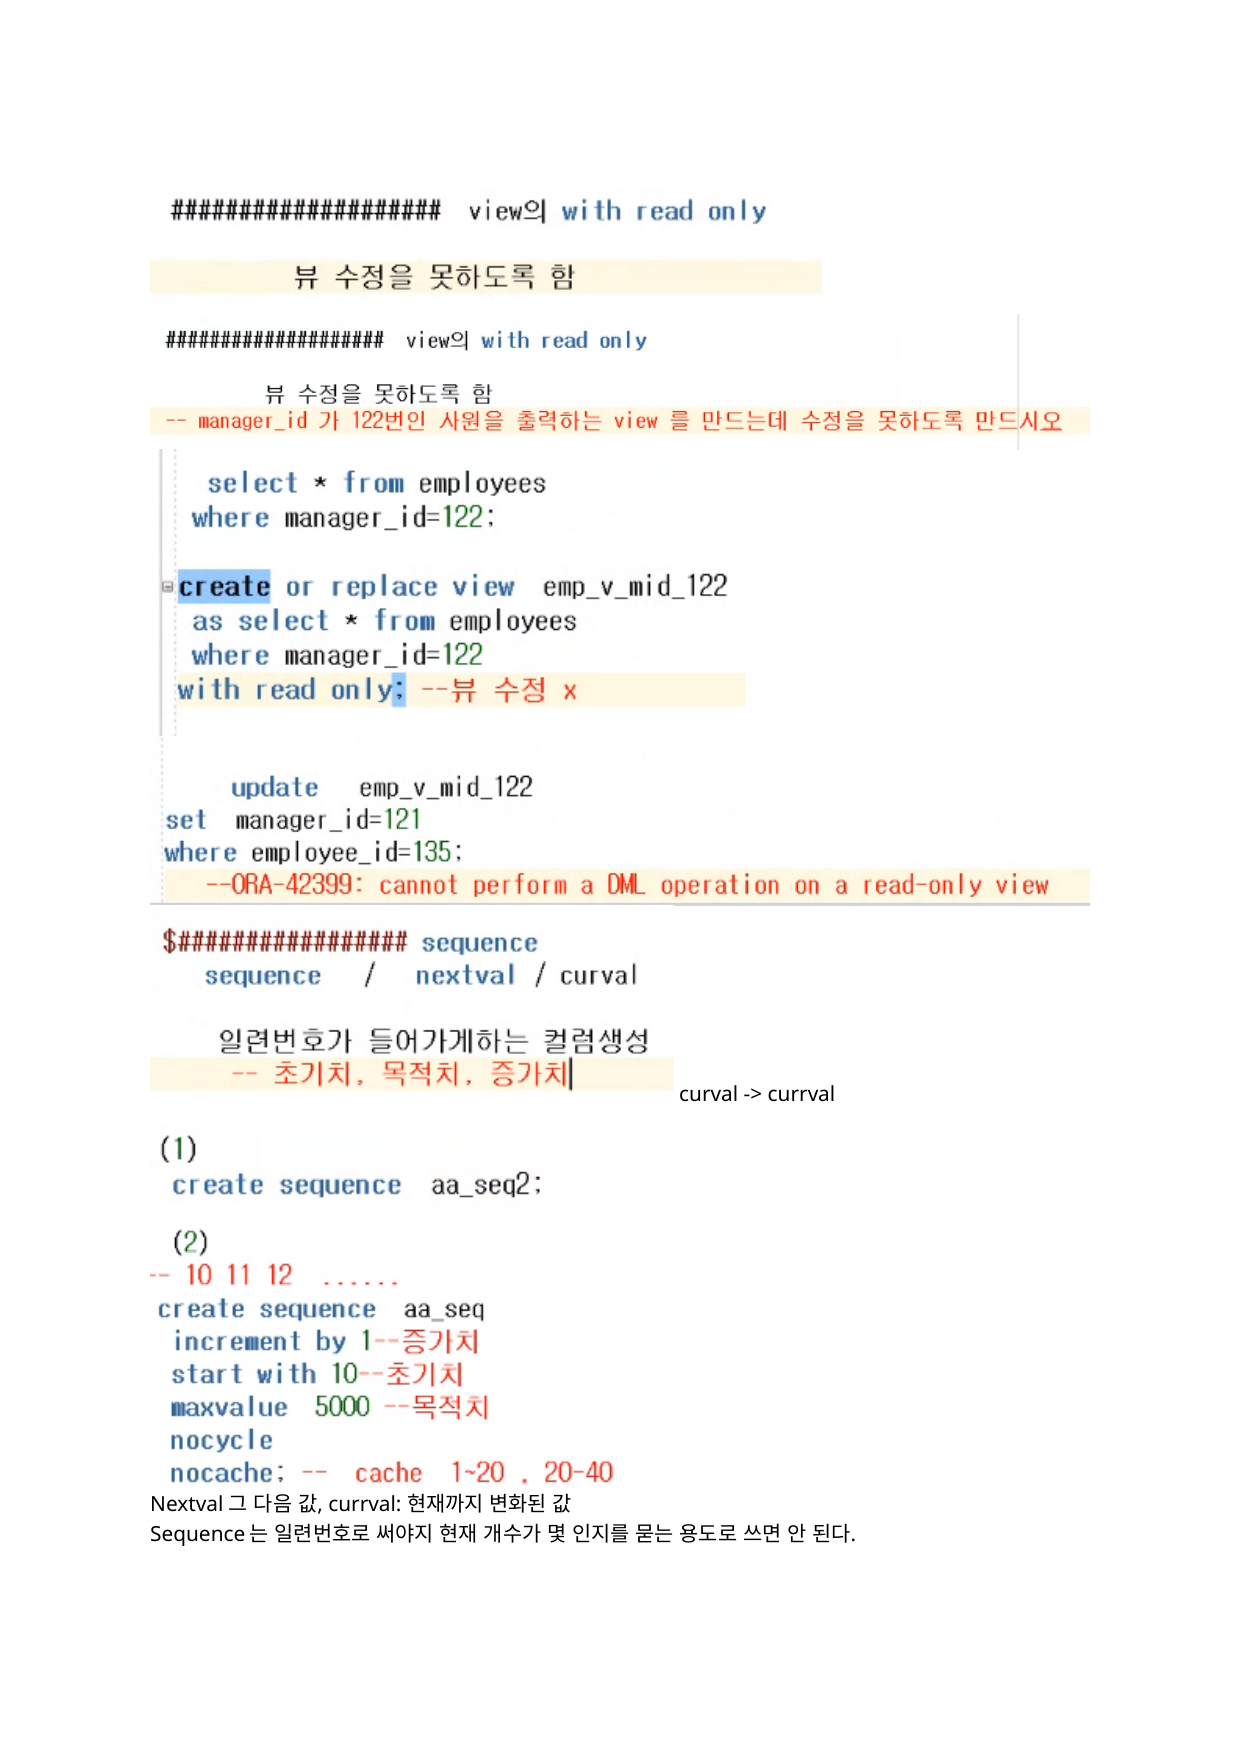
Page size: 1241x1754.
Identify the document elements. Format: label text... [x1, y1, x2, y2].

picture [150, 177, 1091, 1101]
text Sequence는 일련번호로 써야지 현재 개수가 몇 인지를 묻는 용도로 쓰면 안 된다. [150, 1517, 1090, 1547]
text curval -> currval [150, 906, 1090, 1107]
text Nextval 그 다음 값, currval: 현재까지 변화된 값 [150, 1487, 1090, 1517]
picture [150, 1107, 657, 1487]
